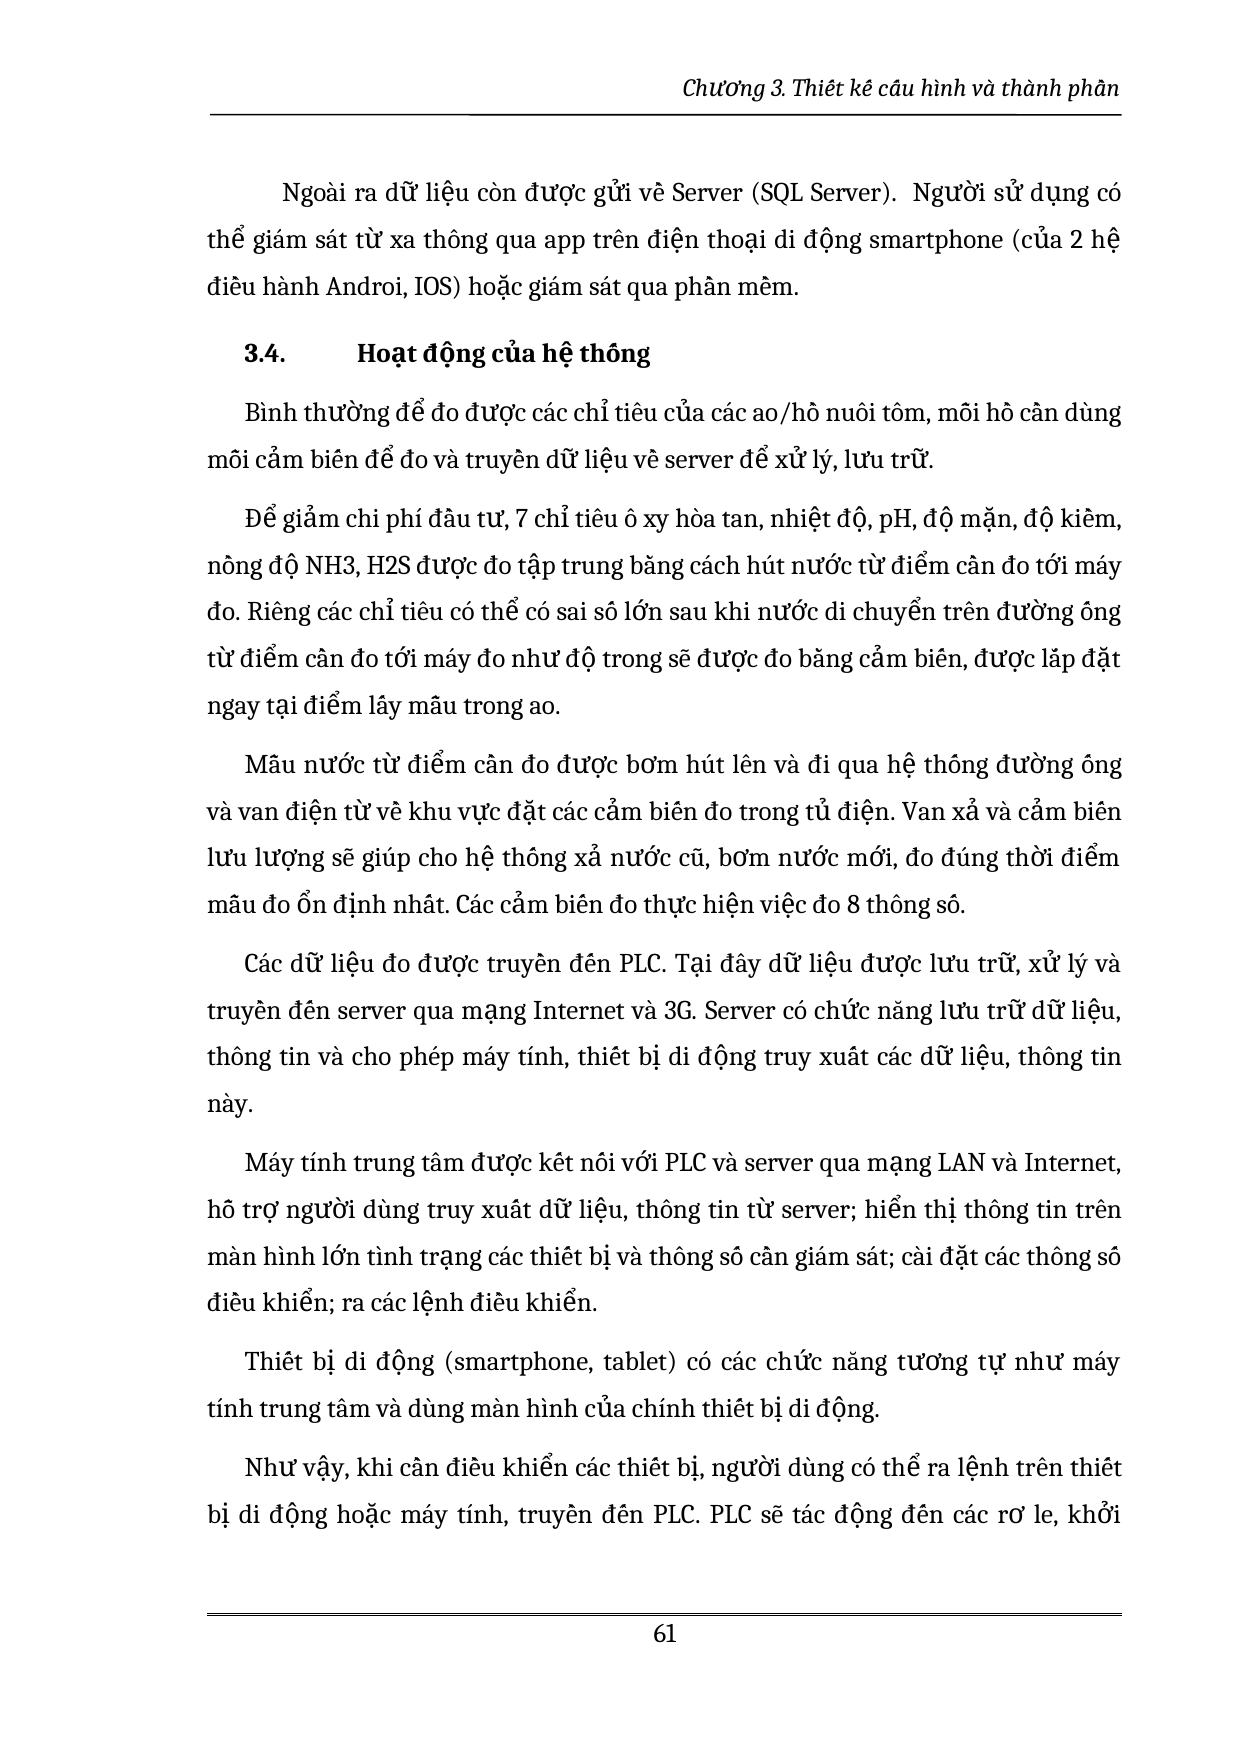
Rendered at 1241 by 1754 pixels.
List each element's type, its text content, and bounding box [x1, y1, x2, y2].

text Mẫu nước từ điểm cần đo được bơm hút lên và đi qua hệ thống đường ống và van điện từ về khu vực đặt các cảm biến đo trong tủ điện. Van xả và cảm biến lưu lượng sẽ giúp cho hệ thống xả nước cũ, bơm nước mới, đo đúng thời điểm mẫu đo ổn định nhất. Các cảm biến đo thực hiện việc đo 8 thông số. [207, 749, 1122, 920]
subtitle Hoạt động của hệ thống [244, 338, 1122, 369]
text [207, 1452, 1122, 1530]
text Ngoài ra dữ liệu còn được gửi về Server (SQL Server). Người sử dụng có thể giám sát từ xa thông qua app trên điện thoại di động smartphone (của 2 hệ điều hành Androi, IOS) hoặc giám sát qua phần mềm. [207, 177, 1122, 302]
text Các dữ liệu đo được truyền đến PLC. Tại đây dữ liệu được lưu trữ, xử lý và truyền đến server qua mạng Internet và 3G. Server có chức năng lưu trữ dữ liệu, thông tin và cho phép máy tính, thiết bị di động truy xuất các dữ liệu, thông tin này. [207, 948, 1122, 1119]
text Máy tính trung tâm được kết nối với PLC và server qua mạng LAN và Internet, hỗ trợ người dùng truy xuất dữ liệu, thông tin từ server; hiển thị thông tin trên màn hình lớn tình trạng các thiết bị và thông số cần giám sát; cài đặt các thông số điều khiển; ra các lệnh điều khiển. [207, 1147, 1122, 1318]
text Để giảm chi phí đầu tư, 7 chỉ tiêu ô xy hòa tan, nhiệt độ, pH, độ mặn, độ kiềm, nồng độ NH3, H2S được đo tập trung bằng cách hút nước từ điểm cần đo tới máy đo. Riêng các chỉ tiêu có thể có sai số lớn sau khi nước di chuyển trên đường ống từ điểm cần đo tới máy đo như độ trong sẽ được đo bằng cảm biến, được lắp đặt ngay tại điểm lấy mẫu trong ao. [207, 503, 1122, 721]
text Bình thường để đo được các chỉ tiêu của các ao/hồ nuôi tôm, mỗi hồ cần dùng mỗi cảm biến để đo và truyền dữ liệu về server để xử lý, lưu trữ. [207, 397, 1122, 475]
text Thiết bị di động (smartphone, tablet) có các chức năng tương tự như máy tính trung tâm và dùng màn hình của chính thiết bị di động. [207, 1346, 1122, 1424]
